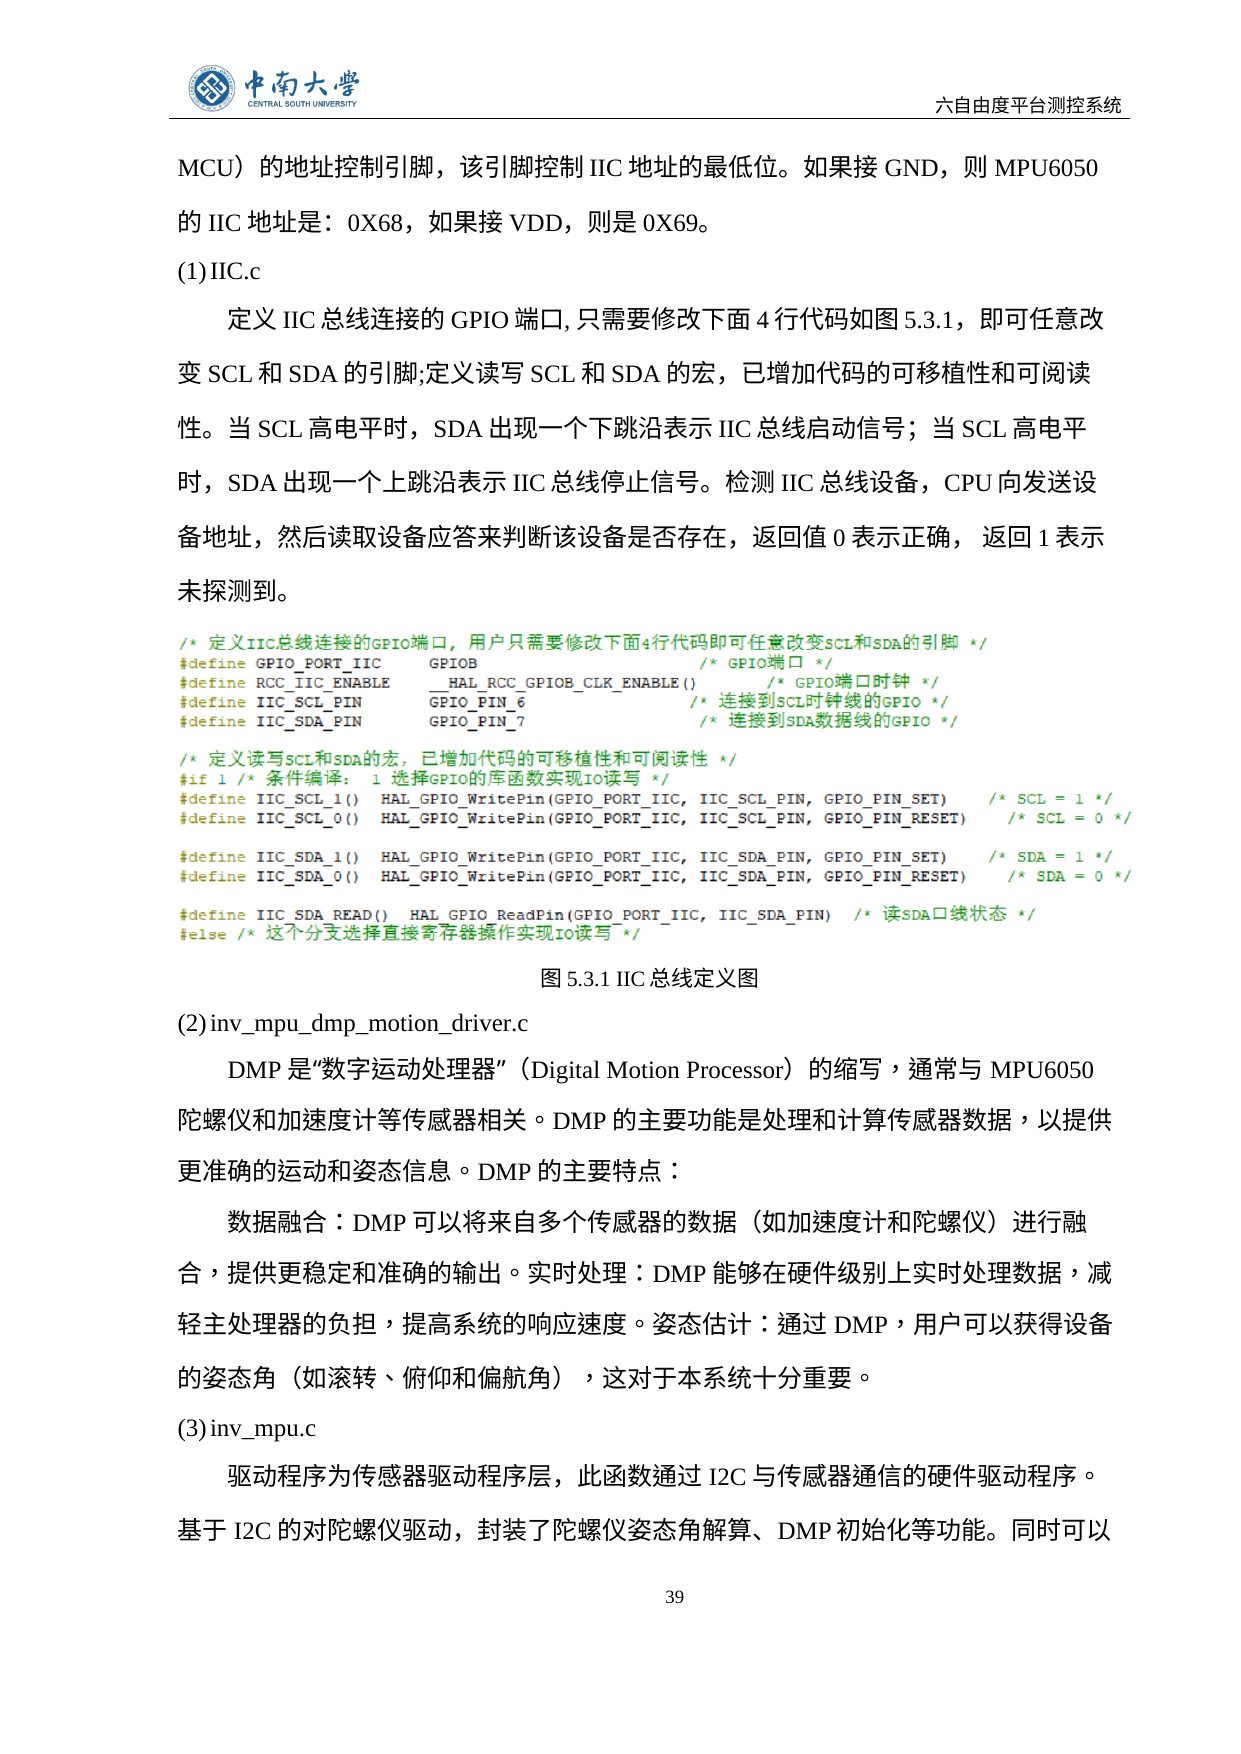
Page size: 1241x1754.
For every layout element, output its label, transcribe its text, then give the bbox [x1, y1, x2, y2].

text DMP 是“数字运动处理器”（Digital Motion Processor）的缩写，通常与 MPU6050 陀螺仪和加速度计等传感器相关。DMP 的主要功能是处理和计算传感器数据，以提供更准确的运动和姿态信息。DMP 的主要特点： [177, 1051, 1122, 1188]
text 定义IIC总线连接的GPIO端口, 只需要修改下面4行代码如图5.3.1，即可任意改变SCL和SDA的引脚;定义读写SCL和SDA的宏，已增加代码的可移植性和可阅读性。当SCL高电平时，SDA出现一个下跳沿表示IIC总线启动信号；当SCL高电平时，SDA出现一个上跳沿表示IIC总线停止信号。检测IIC总线设备，CPU向发送设备地址，然后读取设备应答来判断该设备是否存在，返回值 0 表示正确， 返回1表示未探测到。 [177, 299, 1122, 608]
picture [182, 61, 367, 115]
subtitle 图5.3.1 IIC总线定义图 [177, 961, 1122, 992]
list IIC.c [177, 256, 1122, 285]
list inv_mpu_dmp_motion_driver.c [177, 1008, 1122, 1037]
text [177, 148, 1122, 238]
picture [177, 625, 1140, 949]
list inv_mpu.c [177, 1413, 1122, 1442]
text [177, 1456, 1122, 1547]
text 数据融合：DMP 可以将来自多个传感器的数据（如加速度计和陀螺仪）进行融合，提供更稳定和准确的输出。实时处理：DMP 能够在硬件级别上实时处理数据，减轻主处理器的负担，提高系统的响应速度。姿态估计：通过 DMP，用户可以获得设备的姿态角（如滚转、俯仰和偏航角），这对于本系统十分重要。 [177, 1204, 1122, 1395]
